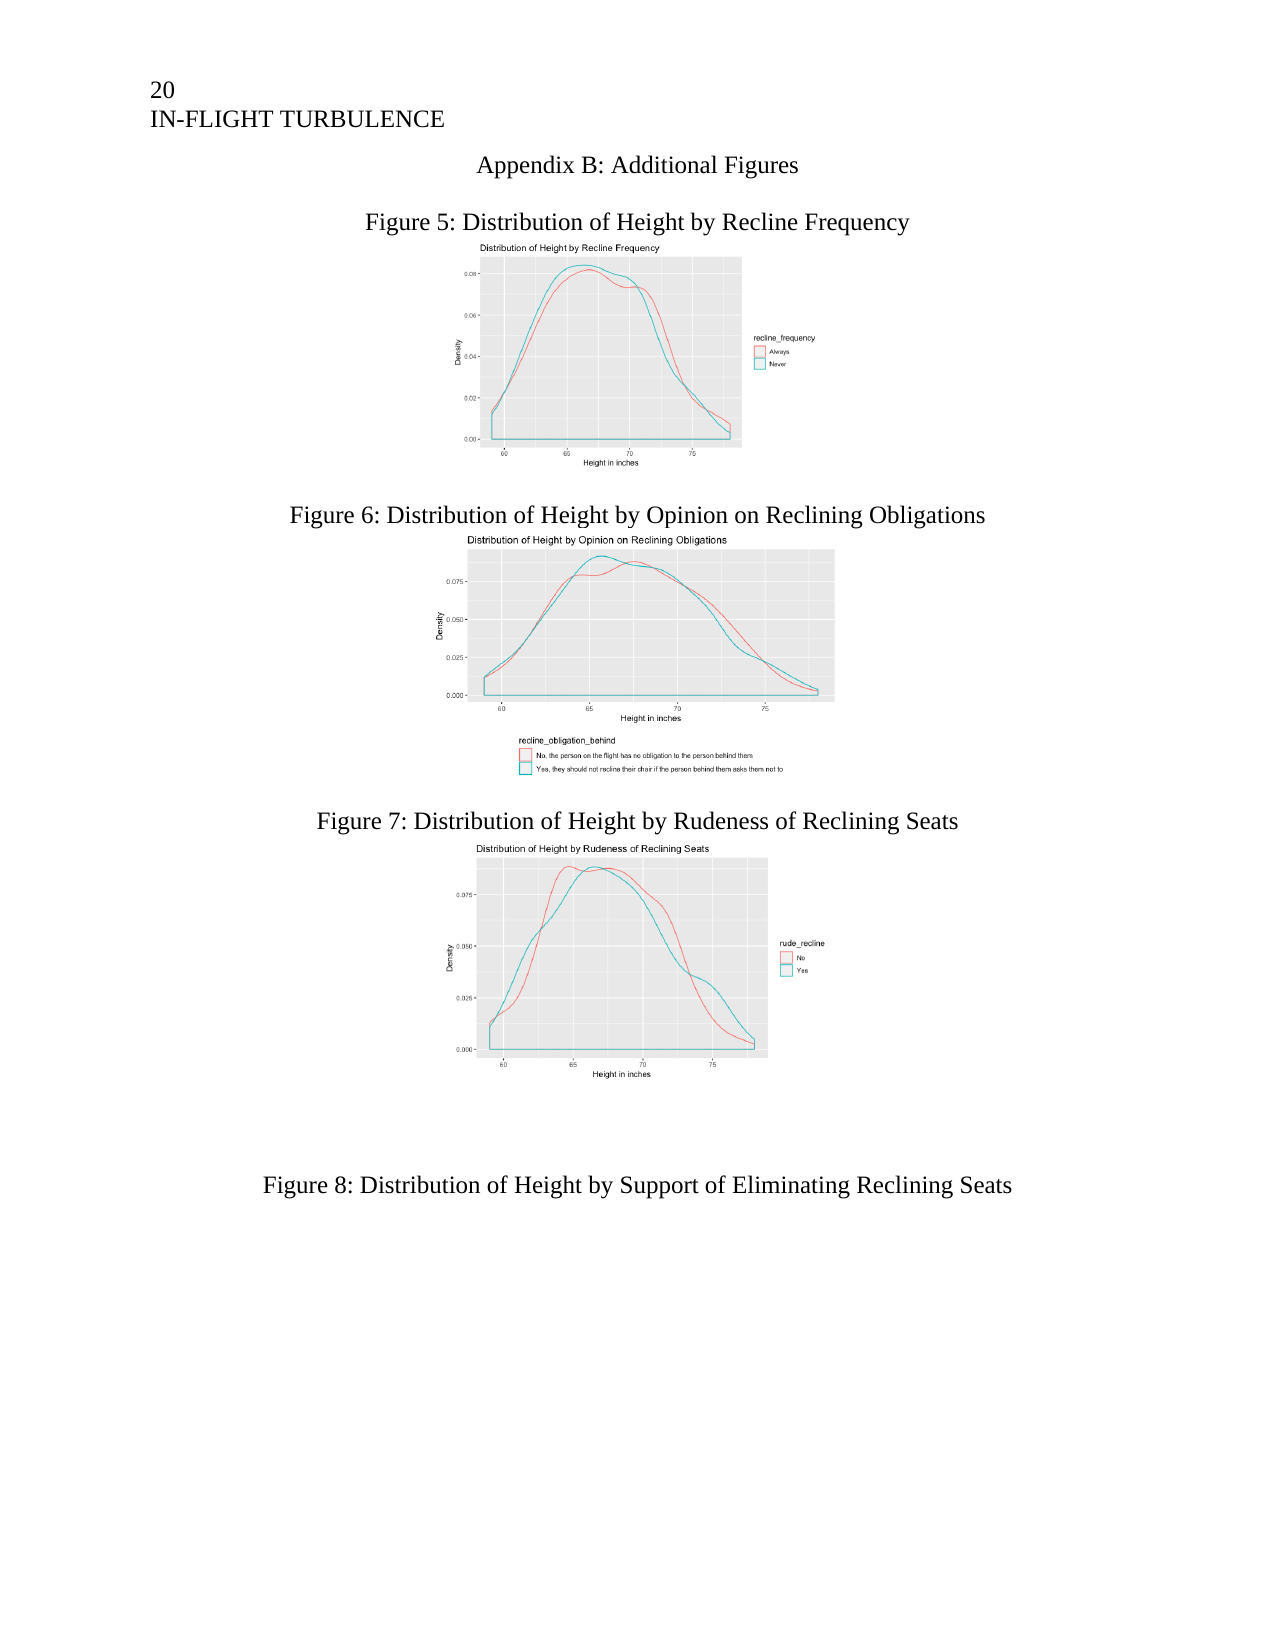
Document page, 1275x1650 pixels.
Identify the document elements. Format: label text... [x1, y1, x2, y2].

text Figure 8: Distribution of Height by Support of Eliminating Reclining Seats [150, 1170, 1125, 1199]
text Figure 5: Distribution of Height by Recline Frequency [150, 207, 1125, 236]
picture [433, 528, 842, 778]
picture [453, 236, 822, 472]
text Figure 6: Distribution of Height by Opinion on Reclining Obligations [150, 500, 1125, 529]
picture [441, 835, 834, 1084]
text Figure 7: Distribution of Height by Rudeness of Reclining Seats [150, 806, 1125, 835]
text Appendix B: Additional Figures [150, 150, 1125, 179]
